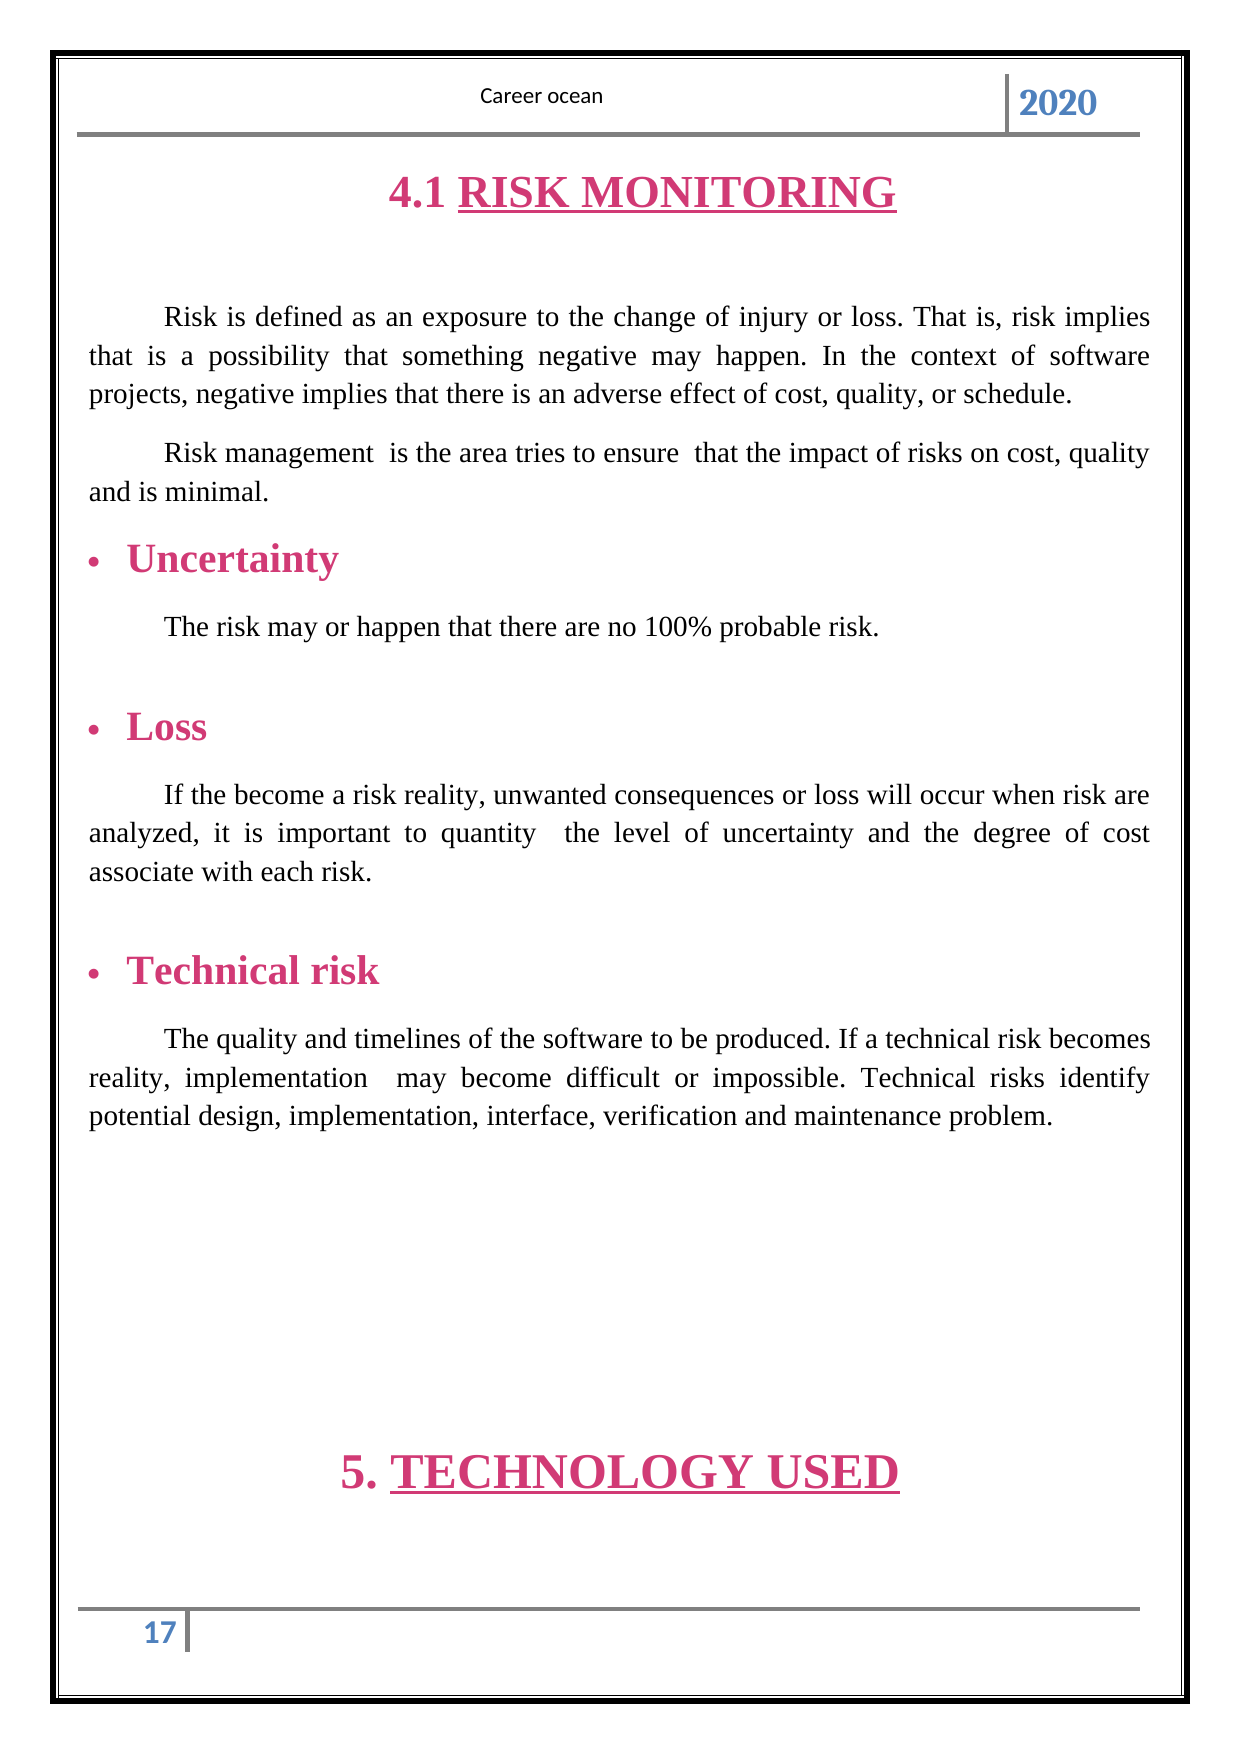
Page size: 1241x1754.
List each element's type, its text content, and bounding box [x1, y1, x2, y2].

subtitle 5. TECHNOLOGY USED [89, 1441, 1152, 1499]
subtitle 4.1 RISK MONITORING [314, 165, 1152, 217]
subtitle The quality and timelines of the software to be produced. If a technical risk becomes reality, implementation may become difficult or impossible. Technical risks identify potential design, implementation, interface, verification and maintenance problem. [89, 1021, 1152, 1132]
subtitle Loss [89, 701, 1152, 749]
subtitle Risk is defined as an exposure to the change of injury or loss. That is, risk implies that is a possibility that something negative may happen. In the context of software projects, negative implies that there is an adverse effect of cost, quality, or schedule. [89, 299, 1152, 410]
subtitle Uncertainty [89, 533, 1152, 581]
subtitle If the become a risk reality, unwanted consequences or loss will occur when risk are analyzed, it is important to quantity the level of uncertainty and the degree of cost associate with each risk. [89, 777, 1152, 887]
subtitle Risk management is the area tries to ensure that the impact of risks on cost, quality and is minimal. [89, 436, 1152, 508]
subtitle Technical risk [89, 946, 1152, 993]
subtitle The risk may or happen that there are no 100% probable risk. [89, 609, 1152, 643]
